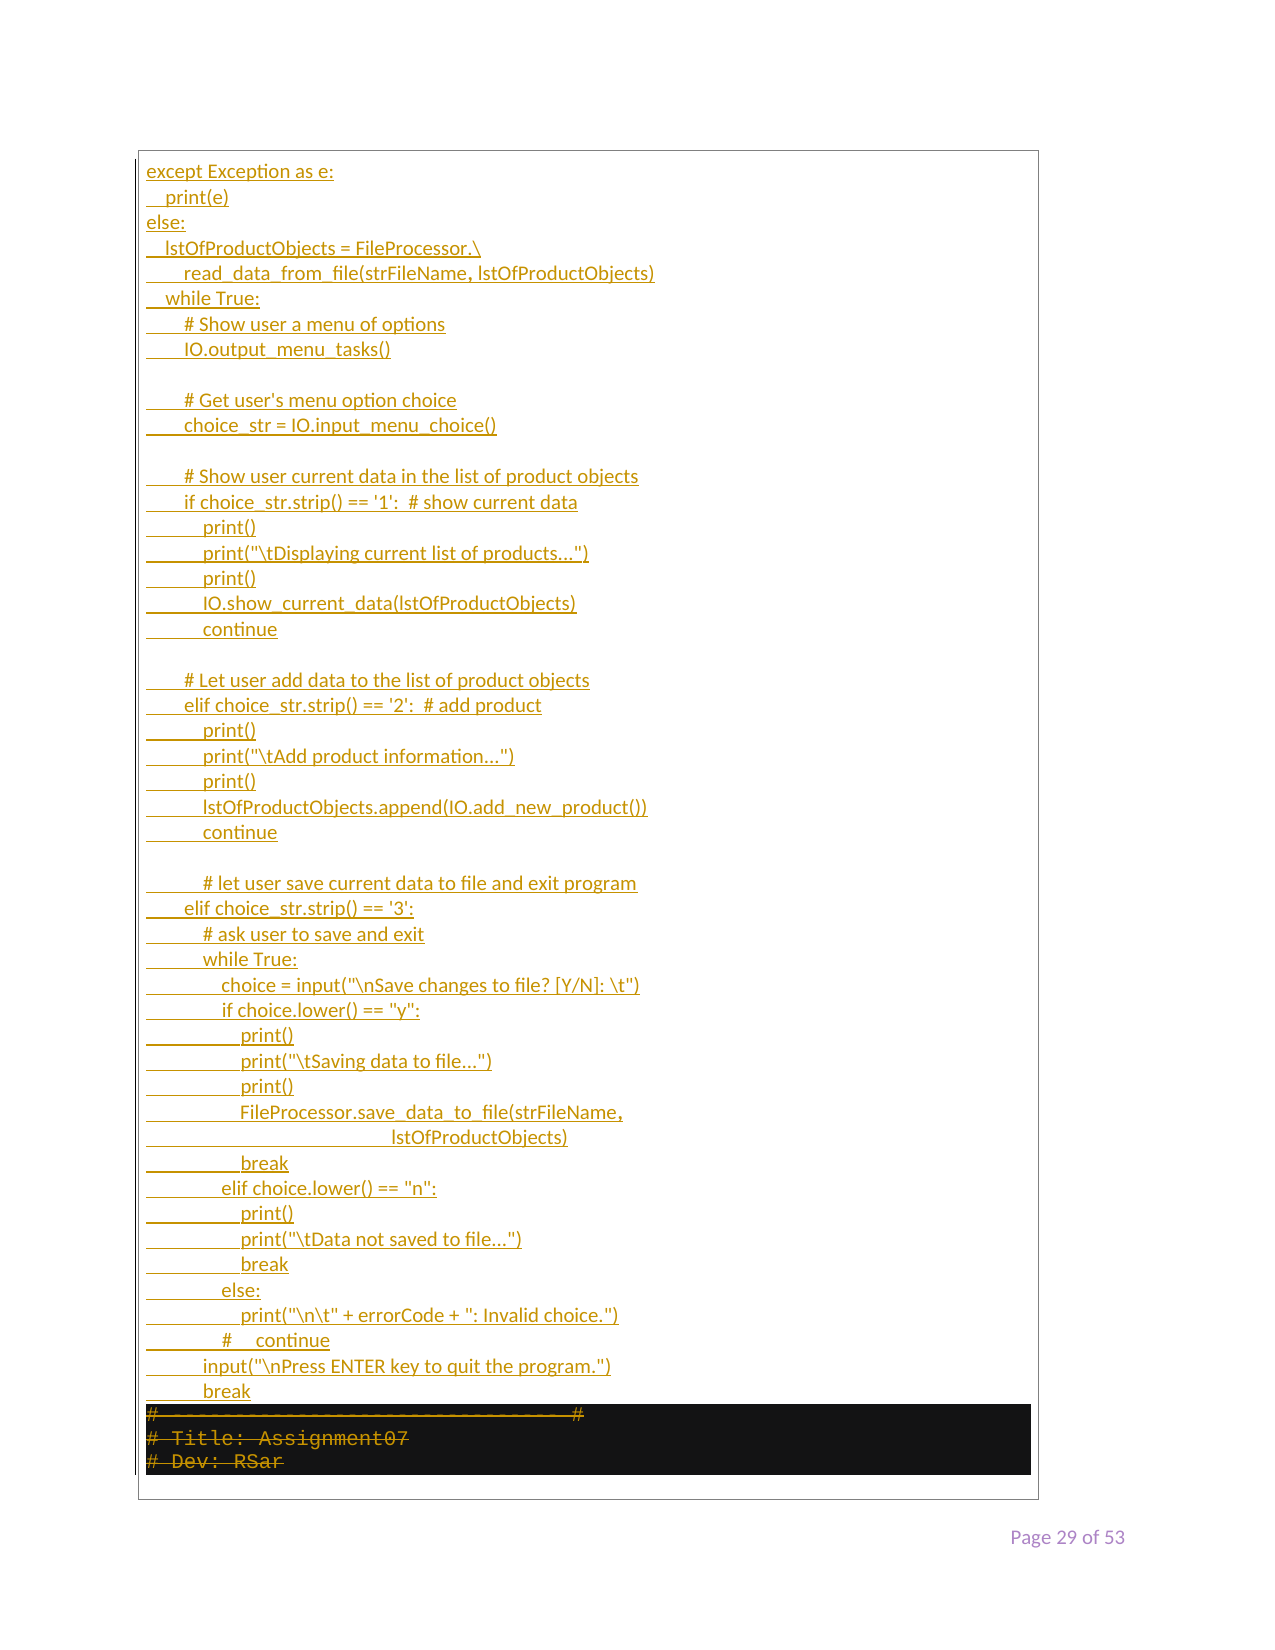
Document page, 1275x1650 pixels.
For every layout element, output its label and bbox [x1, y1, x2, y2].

table_header [139, 151, 1038, 1499]
